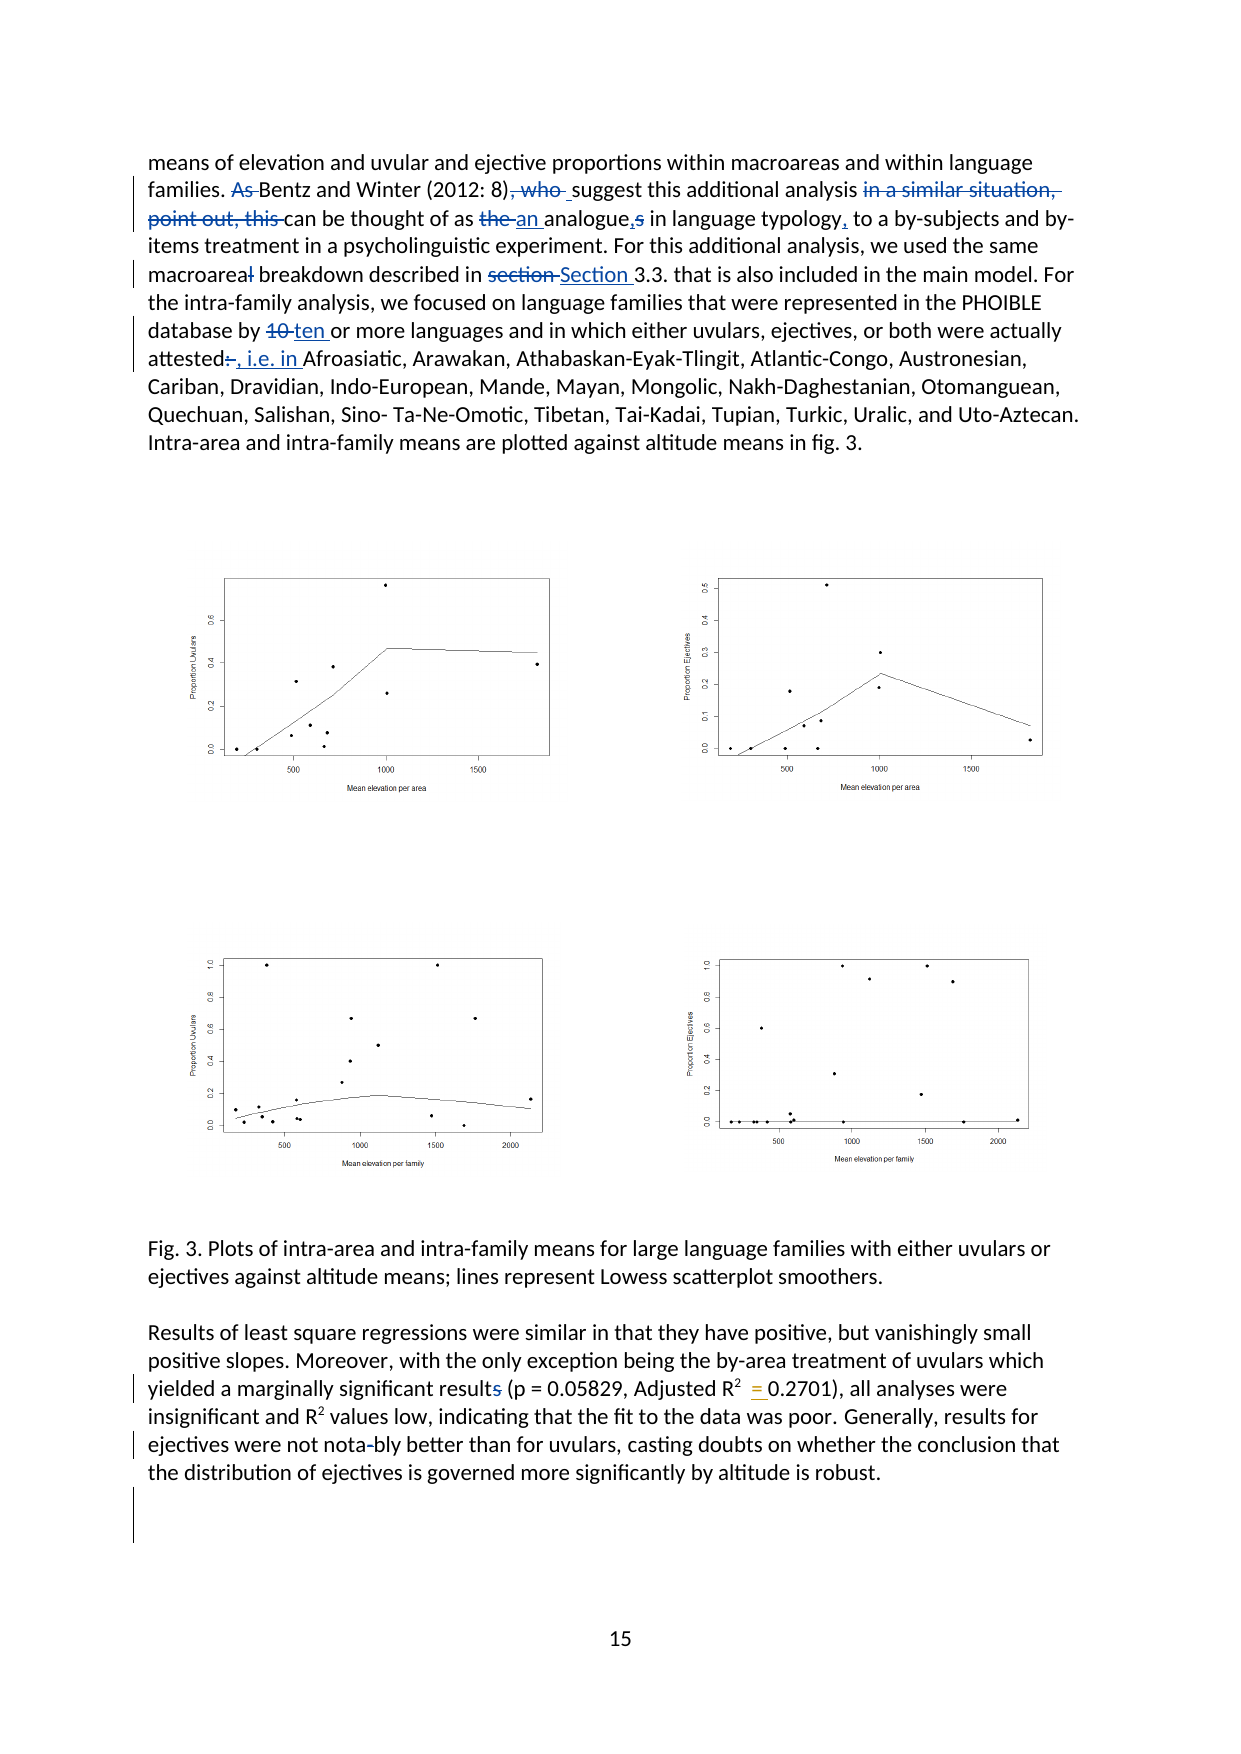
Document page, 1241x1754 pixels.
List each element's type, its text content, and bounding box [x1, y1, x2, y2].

picture [684, 924, 1047, 1172]
picture [187, 541, 568, 802]
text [148, 148, 1093, 456]
text Results of least square regressions were similar in that they have positive, but vanishingly small positive slopes. Moreover, with the only exception being the by-area treatment of uvulars which yielded a marginally significant result (p = 0.05829, Adjusted R2 0.2701), all analyses were insignificant and R2 values low, indicating that the fit to the data was poor. Generally, results for ejectives were not notably better than for uvulars, casting doubts on whether the conclusion that the distribution of ejectives is governed more significantly by altitude is robust. [148, 1318, 1093, 1487]
picture [681, 541, 1061, 801]
picture [187, 922, 561, 1177]
text Fig. 3. Plots of intra-area and intra-family means for large language families with either uvulars or ejectives against altitude means; lines represent Lowess scatterplot smoothers. [148, 1234, 1093, 1290]
